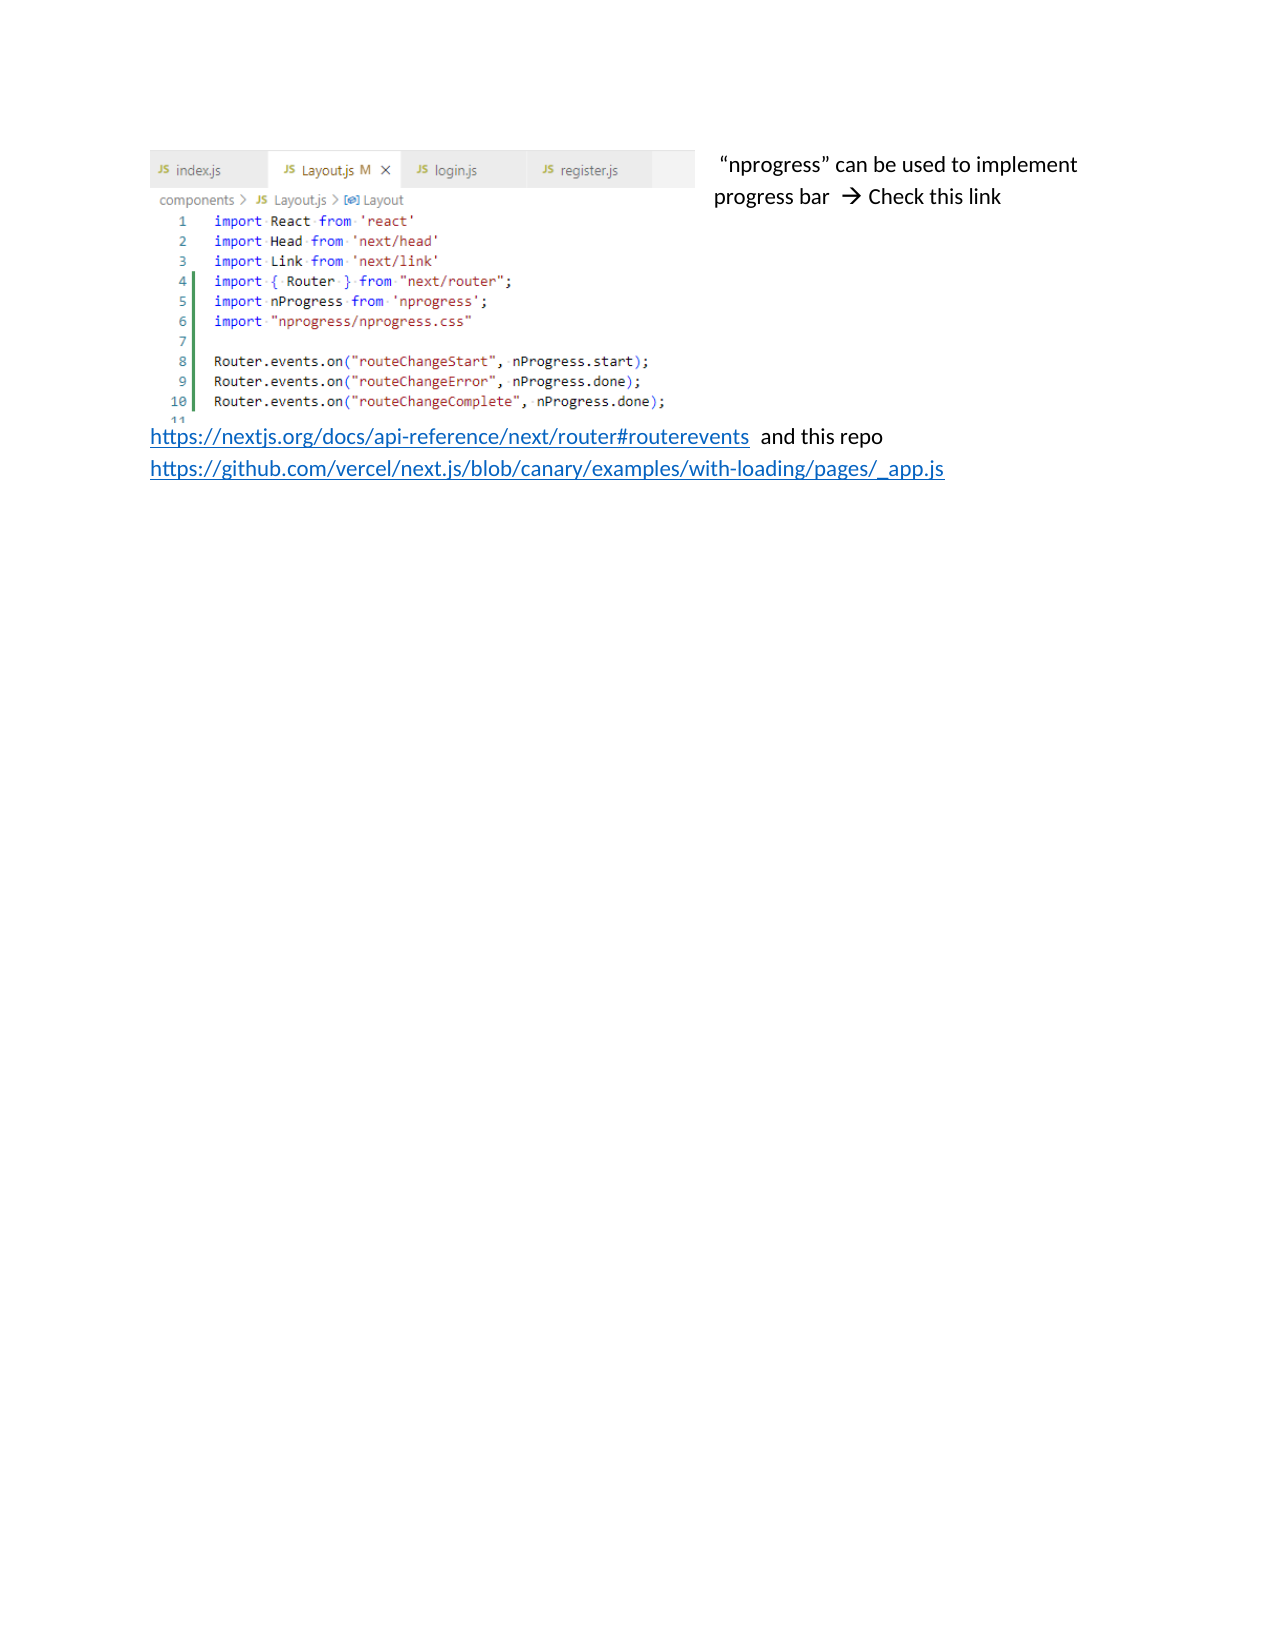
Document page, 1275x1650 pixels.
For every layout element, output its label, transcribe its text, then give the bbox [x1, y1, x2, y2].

picture [150, 150, 695, 423]
